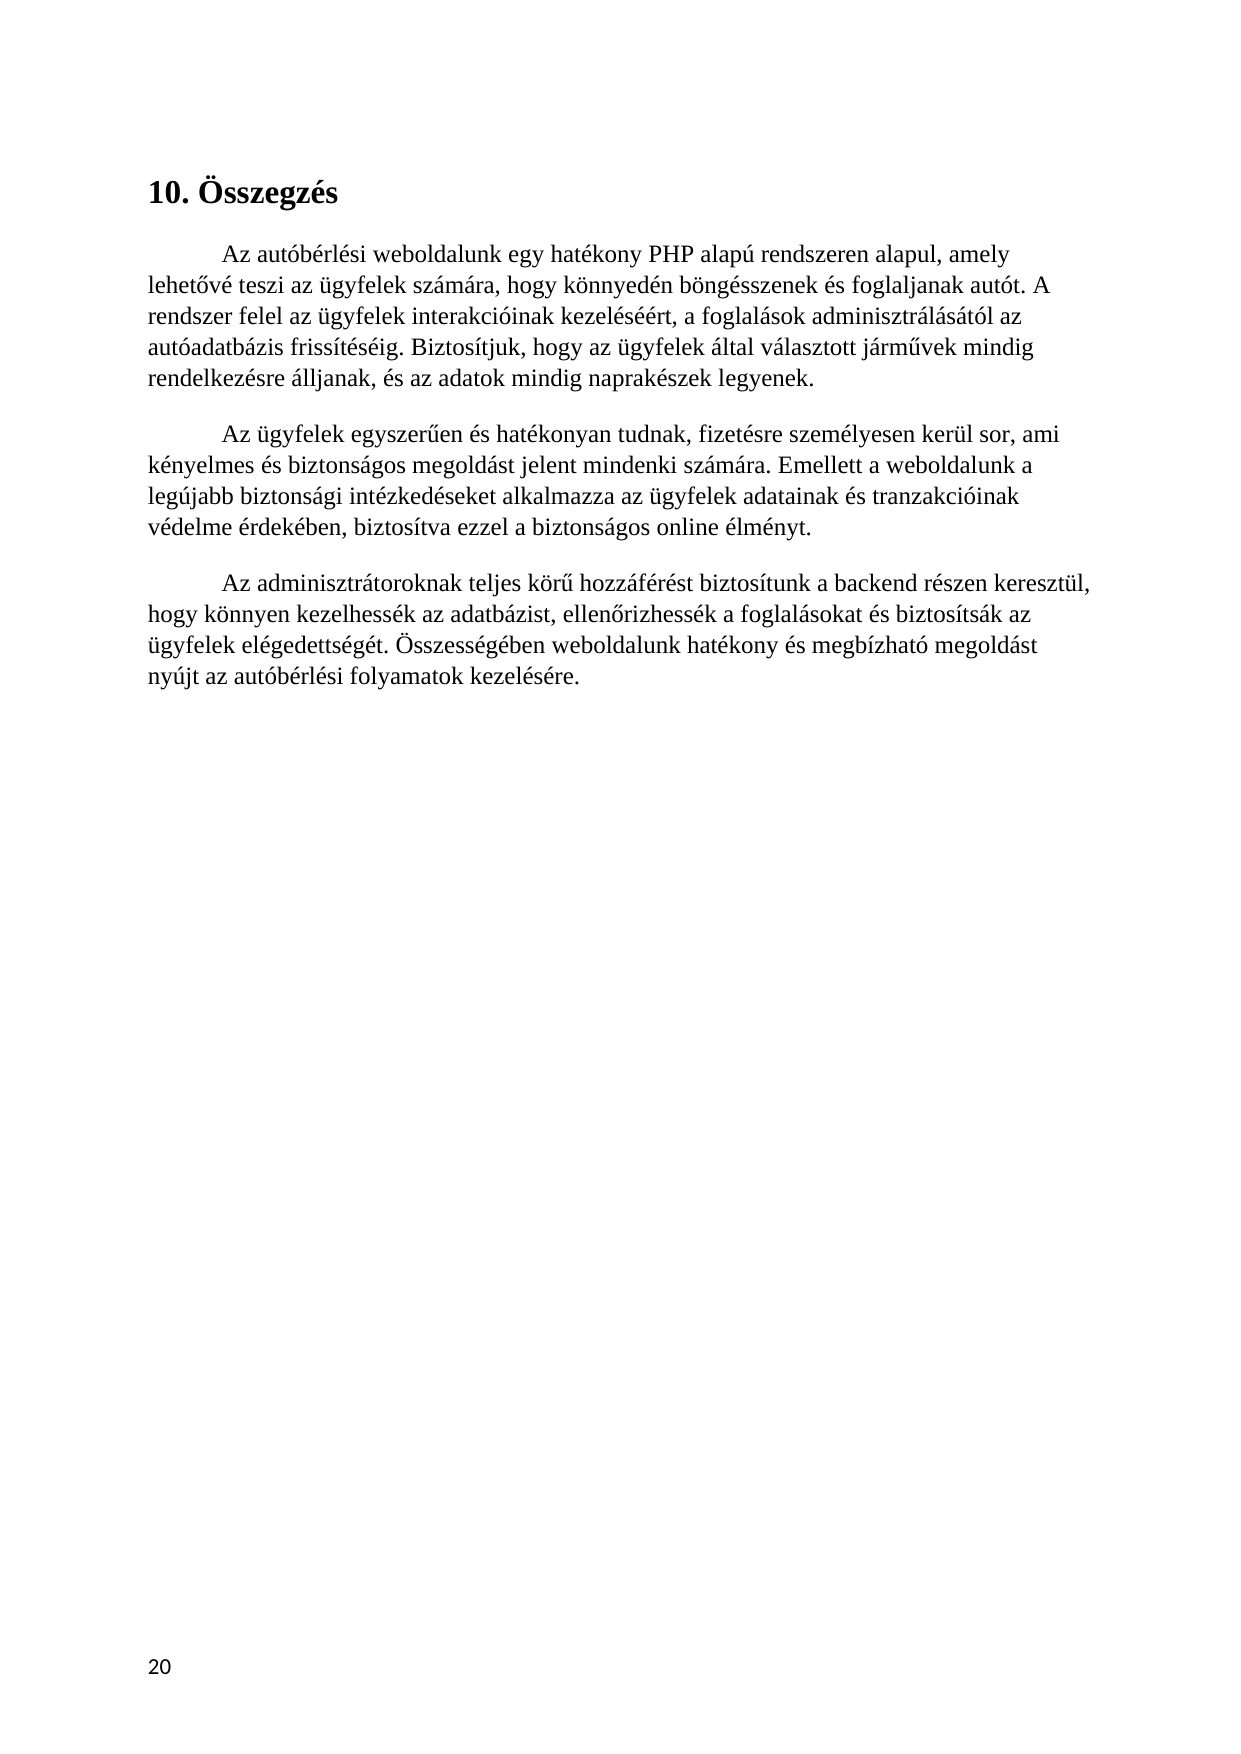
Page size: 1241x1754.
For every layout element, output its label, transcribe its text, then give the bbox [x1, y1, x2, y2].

text Az autóbérlési weboldalunk egy hatékony PHP alapú rendszeren alapul, amely lehetővé teszi az ügyfelek számára, hogy könnyedén böngésszenek és foglaljanak autót. A rendszer felel az ügyfelek interakcióinak kezeléséért, a foglalások adminisztrálásától az autóadatbázis frissítéséig. Biztosítjuk, hogy az ügyfelek által választott járművek mindig rendelkezésre álljanak, és az adatok mindig naprakészek legyenek. [148, 239, 1093, 392]
text Az ügyfelek egyszerűen és hatékonyan tudnak, fizetésre személyesen kerül sor, ami kényelmes és biztonságos megoldást jelent mindenki számára. Emellett a weboldalunk a legújabb biztonsági intézkedéseket alkalmazza az ügyfelek adatainak és tranzakcióinak védelme érdekében, biztosítva ezzel a biztonságos online élményt. [148, 419, 1093, 541]
text 10. Összegzés [148, 173, 1093, 211]
text Az adminisztrátoroknak teljes körű hozzáférést biztosítunk a backend részen keresztül, hogy könnyen kezelhessék az adatbázist, ellenőrizhessék a foglalásokat és biztosítsák az ügyfelek elégedettségét. Összességében weboldalunk hatékony és megbízható megoldást nyújt az autóbérlési folyamatok kezelésére. [148, 568, 1093, 690]
